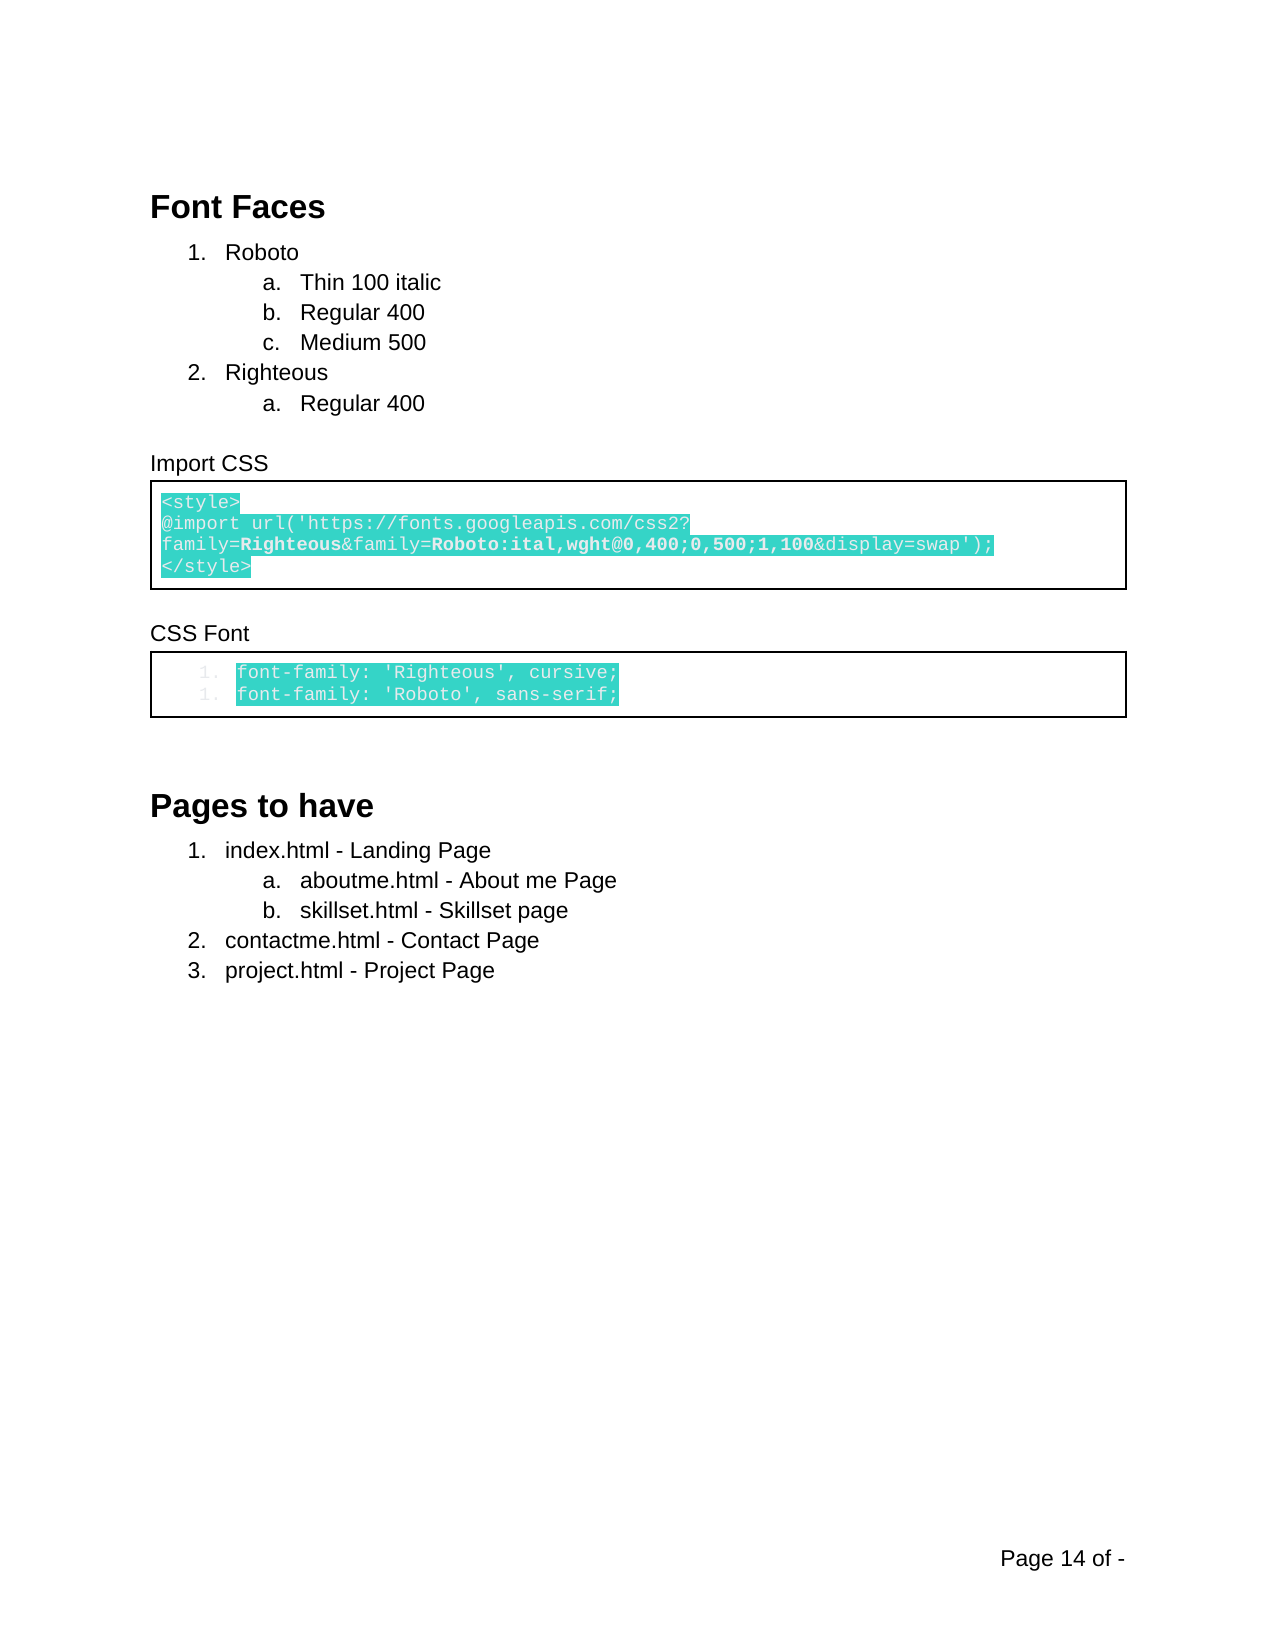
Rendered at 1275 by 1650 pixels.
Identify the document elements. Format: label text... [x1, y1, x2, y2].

subtitle Font Faces [150, 187, 1125, 226]
list Righteous [187, 359, 1125, 386]
list aboutme.html - About me Page [262, 867, 1125, 893]
list Thin 100 italic [262, 269, 1125, 295]
text Import CSS [150, 450, 1125, 476]
table_header font-family: 'Righteous', cursive; font-family: 'Roboto', sans-serif; [152, 653, 1125, 716]
table_header <style> @import url('https://fonts.googleapis.com/css2?family=Righteous&family=Roboto:ital,wght@0,400;0,500;1,100&display=swap'); </style> [152, 482, 1125, 588]
subtitle Pages to have [150, 786, 1125, 824]
text CSS Font [150, 620, 1125, 647]
list project.html - Project Page [187, 957, 1125, 984]
list index.html - Landing Page [187, 837, 1125, 863]
list skillset.html - Skillset page [262, 897, 1125, 923]
list Regular 400 [262, 299, 1125, 325]
list Medium 500 [262, 329, 1125, 355]
list Roboto [187, 238, 1125, 265]
list Regular 400 [262, 389, 1125, 416]
list contactme.html - Contact Page [187, 927, 1125, 954]
